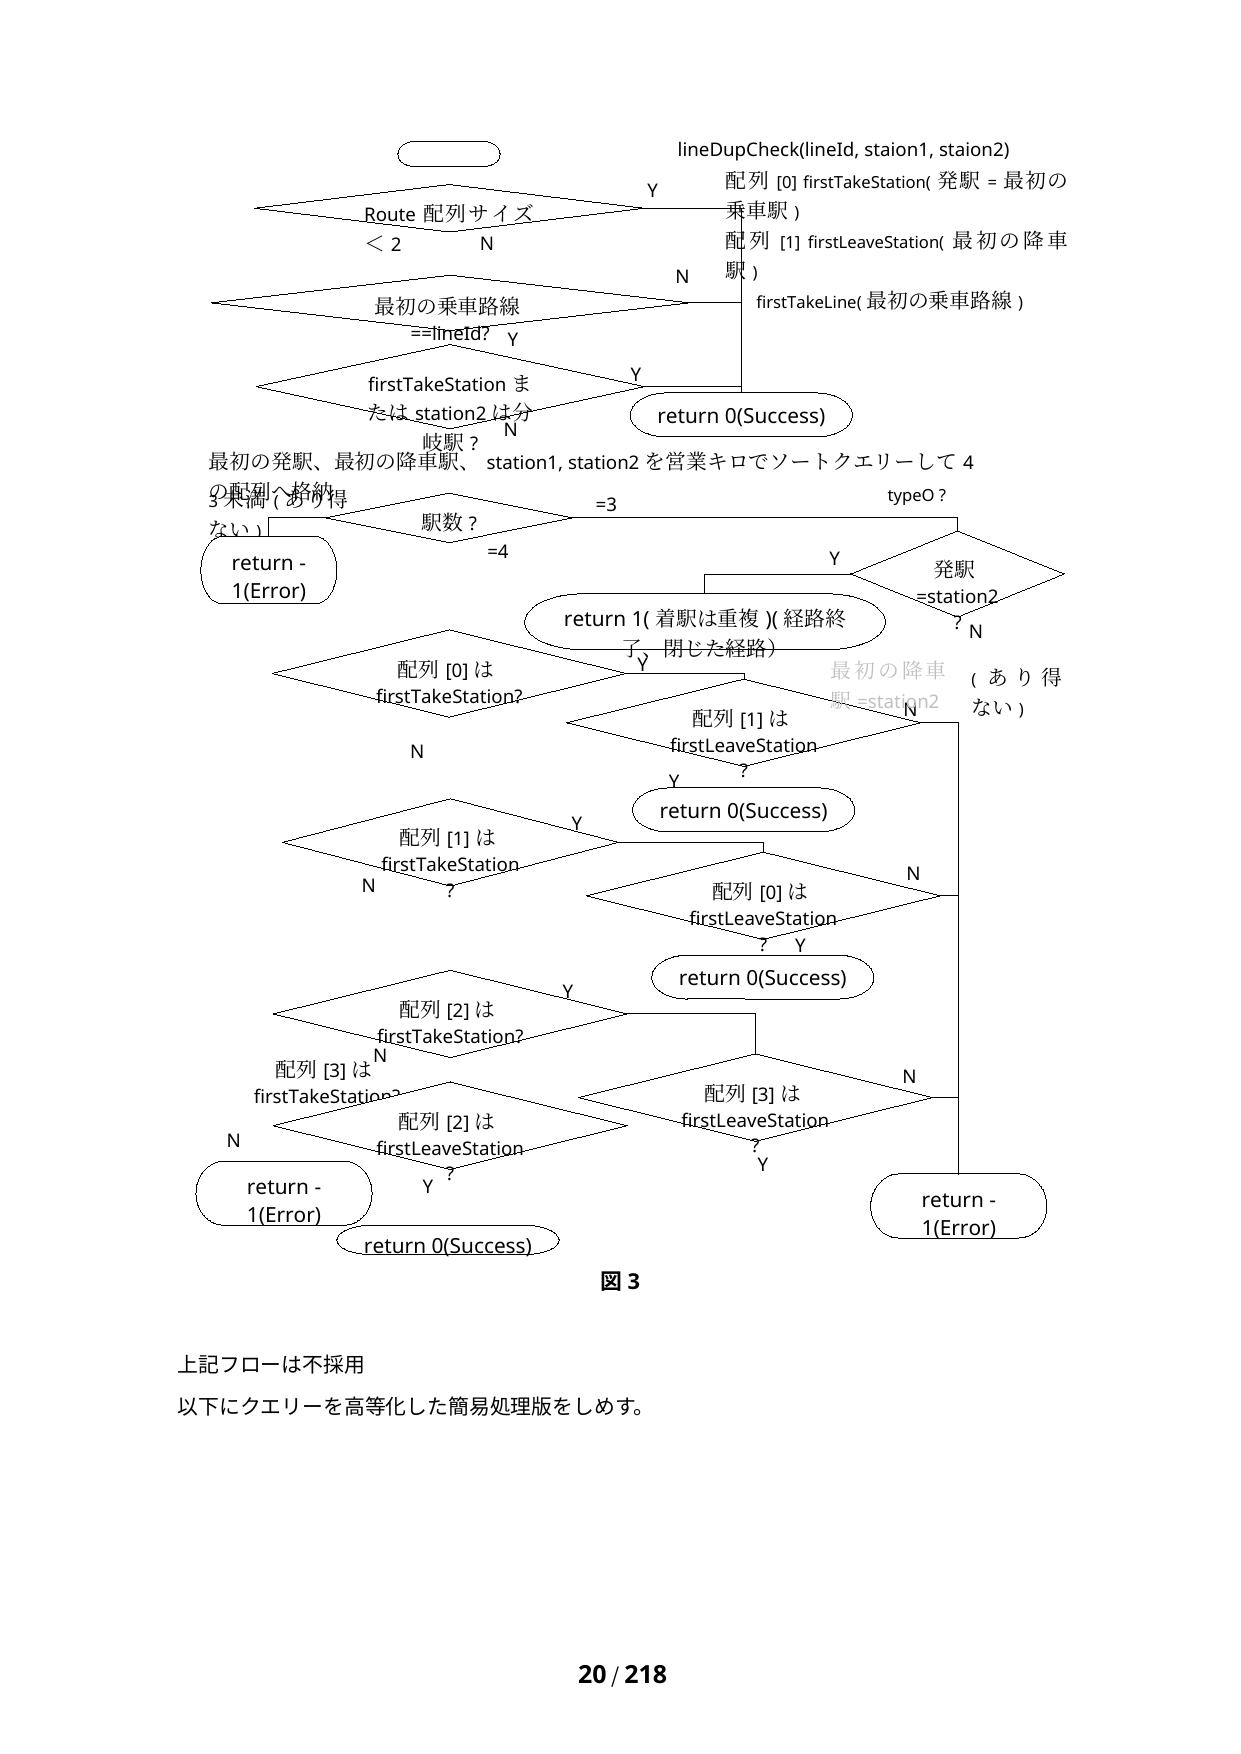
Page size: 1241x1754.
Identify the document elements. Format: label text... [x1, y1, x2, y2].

text 上記フローは不採用 [177, 1343, 1063, 1384]
text 以下にクエリーを高等化した簡易処理版をしめす。 [177, 1384, 1063, 1426]
text 図 3 [177, 1259, 1063, 1301]
